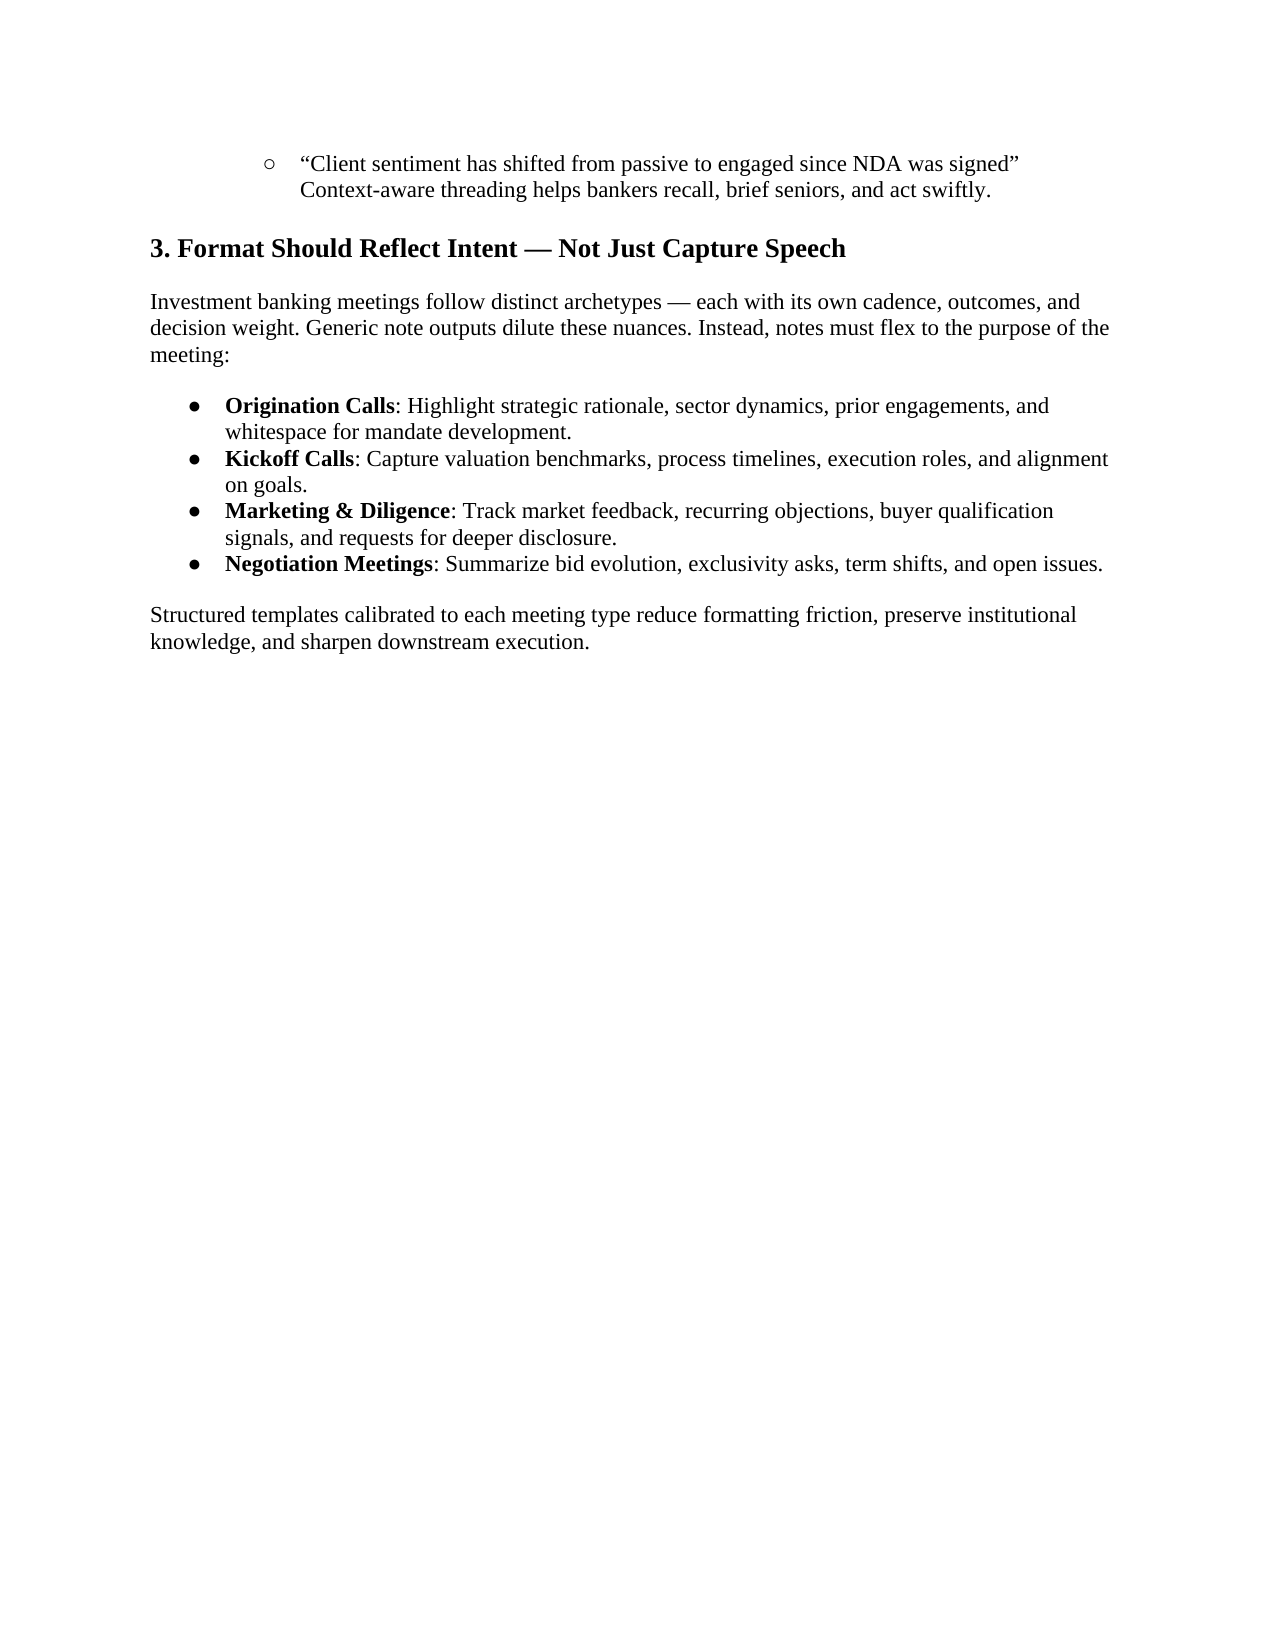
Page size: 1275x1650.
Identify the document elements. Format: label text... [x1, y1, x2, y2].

list Kickoff Calls: Capture valuation benchmarks, process timelines, execution roles, and alignment on goals. [187, 445, 1125, 497]
text Structured templates calibrated to each meeting type reduce formatting friction, preserve institutional knowledge, and sharpen downstream execution. [150, 602, 1125, 654]
list Origination Calls: Highlight strategic rationale, sector dynamics, prior engagements, and whitespace for mandate development. [187, 392, 1125, 445]
text Investment banking meetings follow distinct archetypes — each with its own cadence, outcomes, and decision weight. Generic note outputs dilute these nuances. Instead, notes must flex to the purpose of the meeting: [150, 288, 1125, 367]
list Marketing & Diligence: Track market feedback, recurring objections, buyer qualification signals, and requests for deeper disclosure. [187, 497, 1125, 550]
list “Client sentiment has shifted from passive to engaged since NDA was signed” Context-aware threading helps bankers recall, brief seniors, and act swiftly. [262, 150, 1125, 203]
subtitle 3. Format Should Reflect Intent — Not Just Capture Speech [150, 232, 1125, 263]
list Negotiation Meetings: Summarize bid evolution, exclusivity asks, term shifts, and open issues. [187, 550, 1125, 577]
